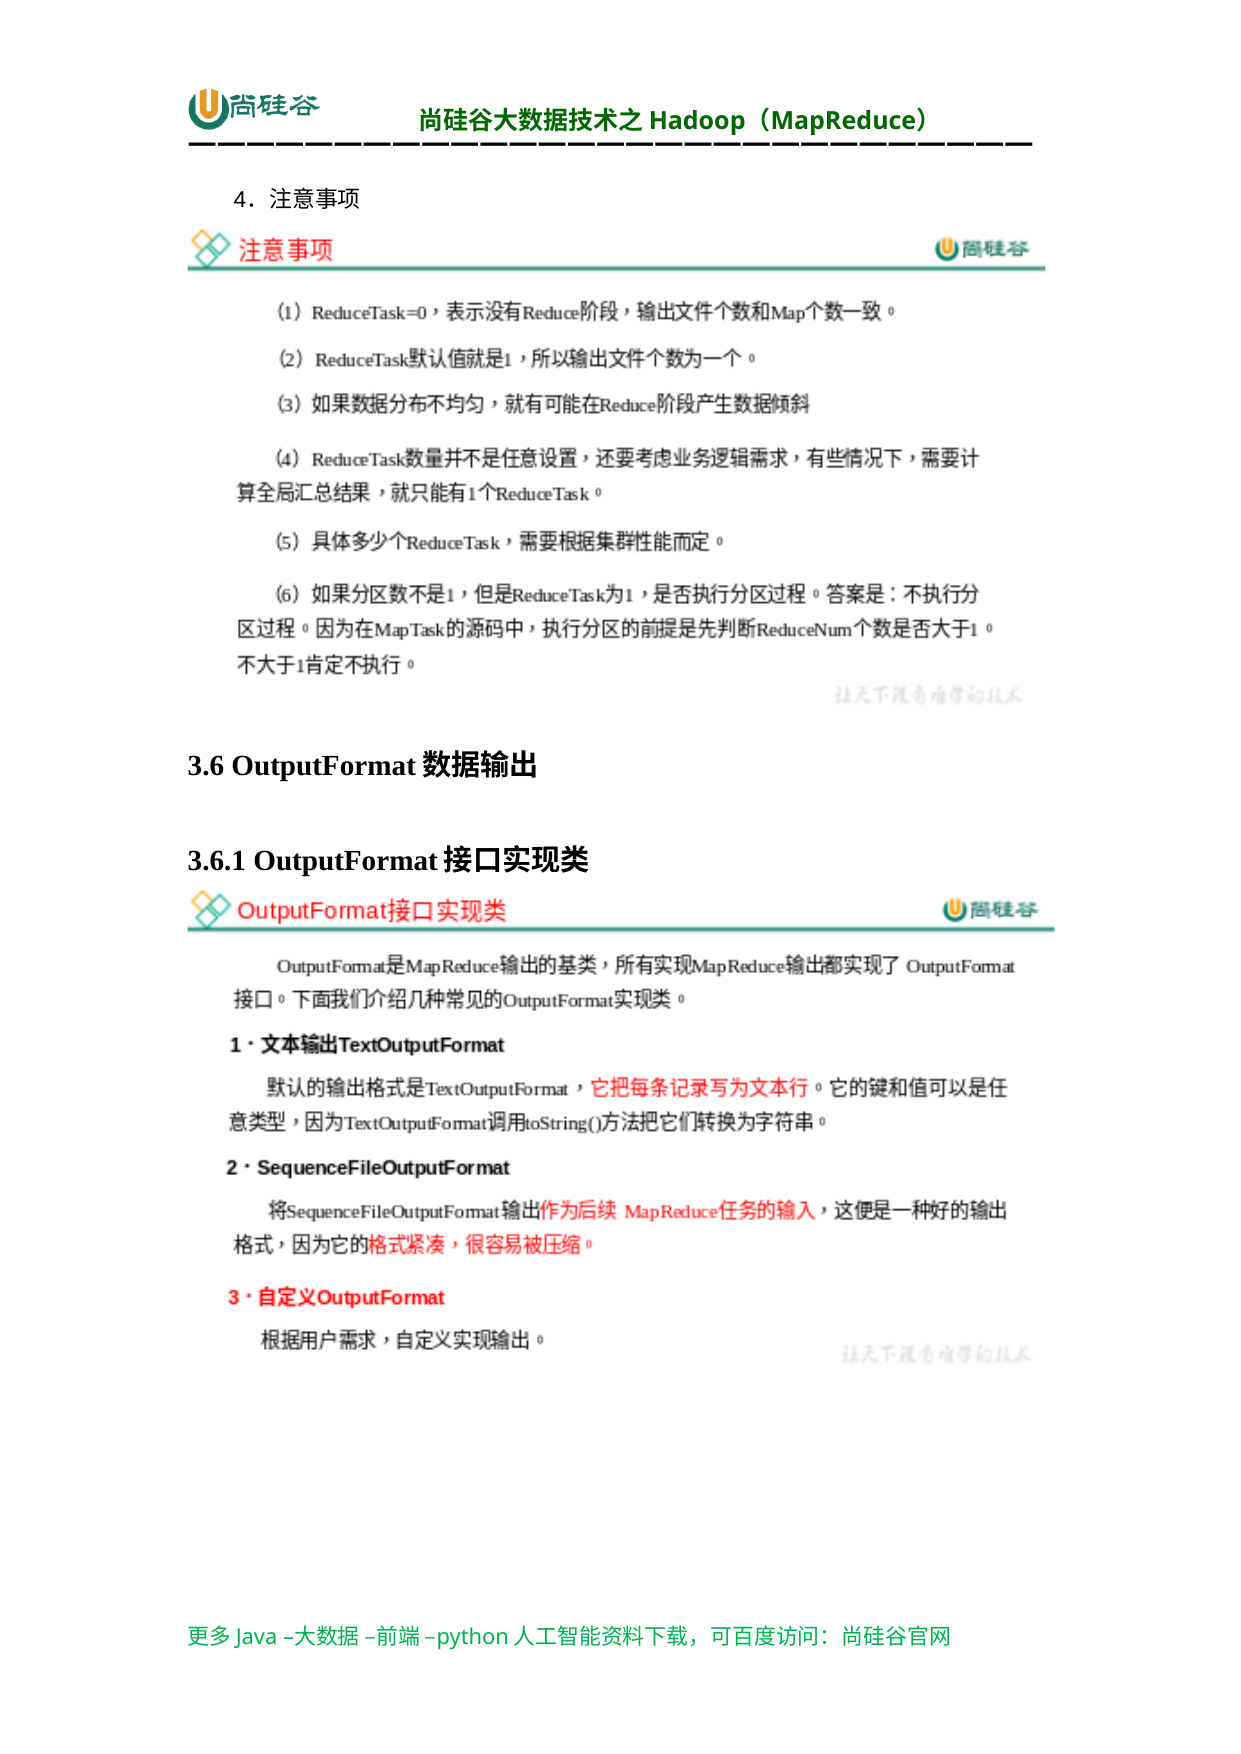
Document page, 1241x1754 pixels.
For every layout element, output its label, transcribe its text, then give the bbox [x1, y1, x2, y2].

subtitle 3.6 OutputFormat数据输出 [187, 730, 1053, 795]
text 4．注意事项 [187, 165, 1053, 230]
subtitle 3.6.1 OutputFormat接口实现类 [187, 825, 1053, 890]
